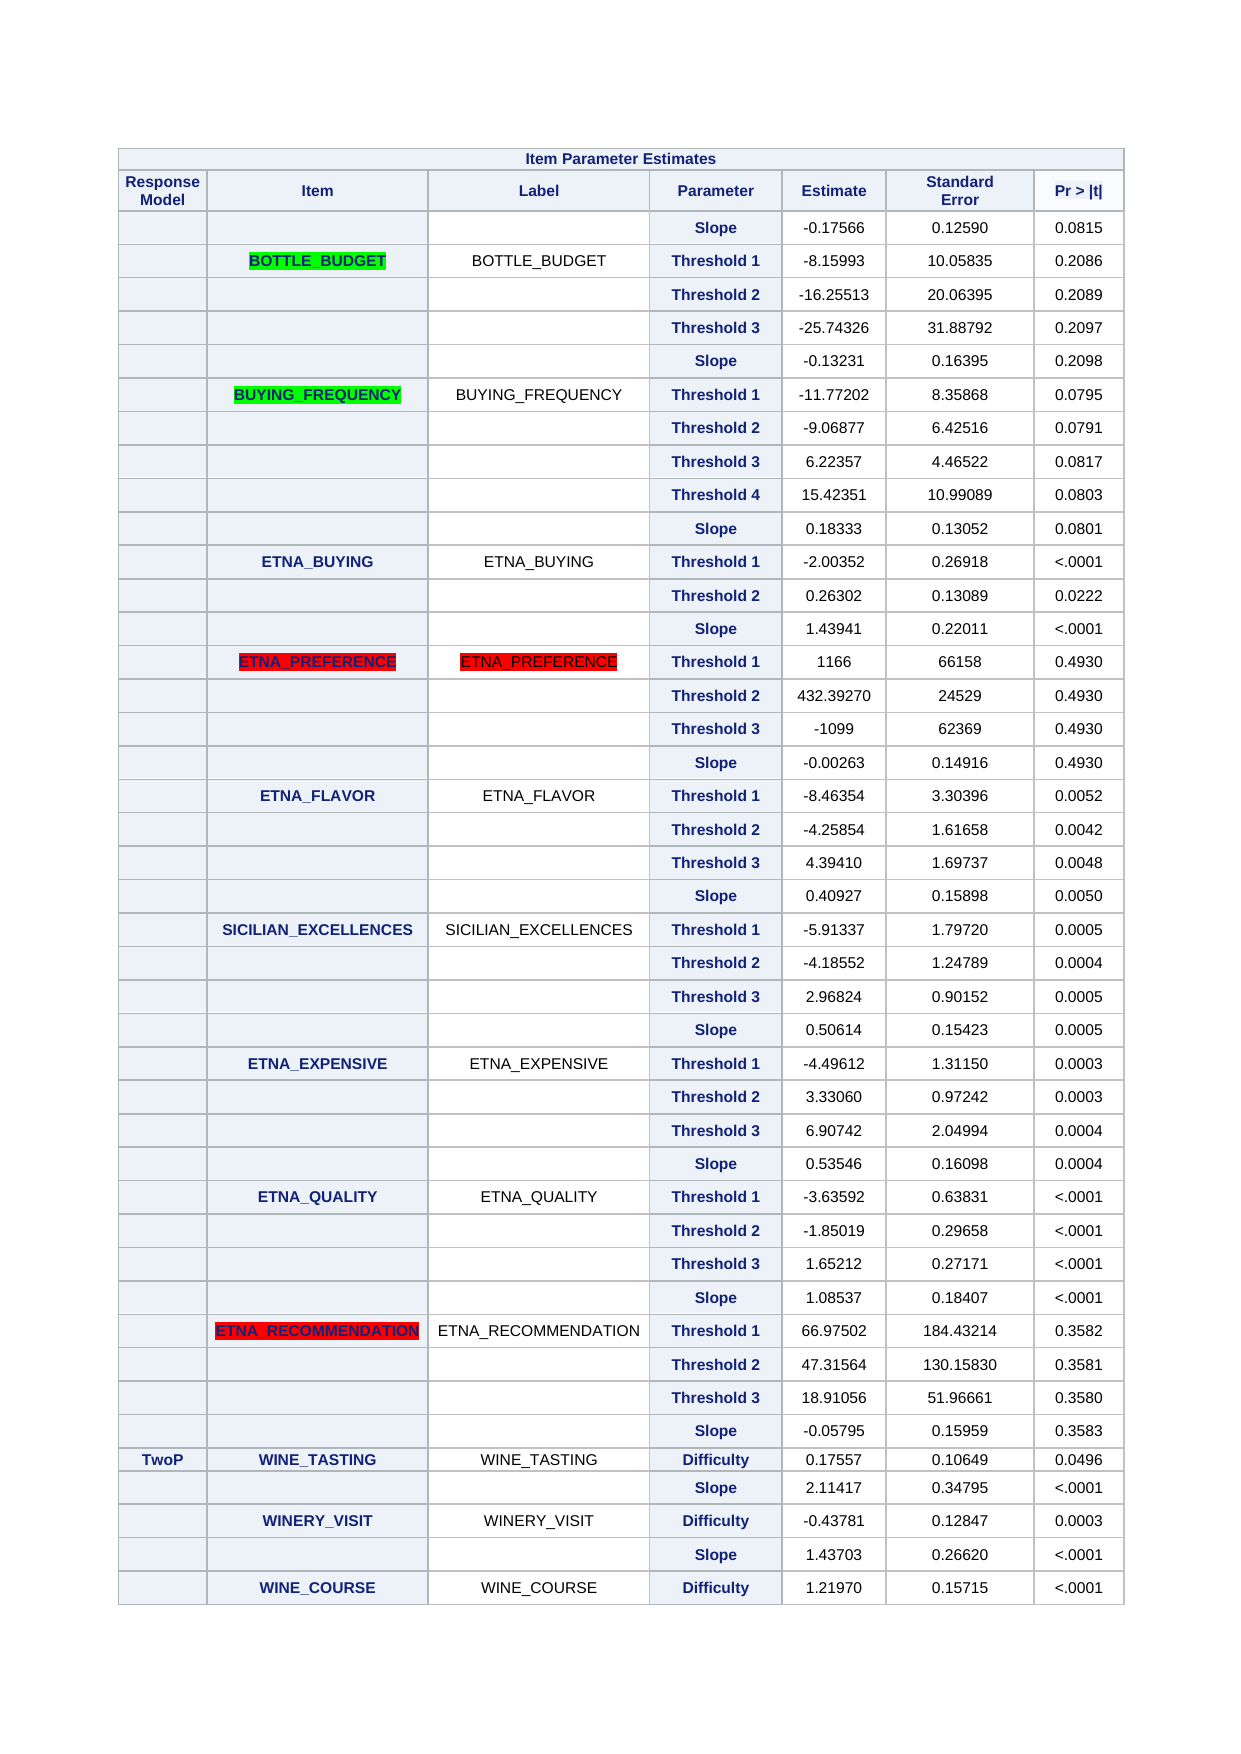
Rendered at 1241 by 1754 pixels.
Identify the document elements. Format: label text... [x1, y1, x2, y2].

table_cell [119, 947, 206, 979]
table_cell Parameter [650, 171, 781, 210]
table_cell 1.31150 [887, 1048, 1033, 1079]
table_cell [429, 747, 649, 778]
table_cell 0.12590 [887, 212, 1033, 243]
table_cell [119, 780, 206, 812]
table_cell -0.13231 [783, 345, 885, 377]
table_cell Threshold 2 [650, 412, 781, 444]
table_cell [208, 345, 427, 377]
table_cell Slope [650, 747, 781, 778]
table_cell [208, 580, 427, 611]
table_cell Slope [650, 212, 781, 243]
table_cell Item [208, 171, 427, 210]
table_cell 0.2086 [1035, 245, 1123, 277]
table_cell WINE_COURSE [429, 1572, 649, 1604]
table_cell [119, 1148, 206, 1180]
table_cell 0.0496 [1035, 1449, 1123, 1470]
table_cell [429, 212, 649, 243]
table_cell 0.4930 [1035, 747, 1123, 778]
table_cell -8.15993 [783, 245, 885, 277]
table_cell 1.79720 [887, 914, 1033, 946]
table_cell [119, 914, 206, 946]
table_cell WINE_TASTING [429, 1449, 649, 1470]
table_cell [429, 1215, 649, 1247]
table_cell [429, 813, 649, 845]
table_cell [119, 546, 206, 578]
table_cell <.0001 [1035, 1538, 1123, 1570]
table_cell Pr > |t| [1035, 171, 1123, 210]
table_cell -2.00352 [783, 546, 885, 578]
table_cell <.0001 [1035, 1282, 1123, 1313]
table_cell Threshold 3 [650, 312, 781, 344]
table_cell 0.0791 [1035, 412, 1123, 444]
table_cell 1.24789 [887, 947, 1033, 979]
table_cell 1.21970 [783, 1572, 885, 1604]
table_cell 0.26918 [887, 546, 1033, 578]
table_cell -3.63592 [783, 1181, 885, 1213]
table_cell [119, 1472, 206, 1503]
table_cell [208, 1115, 427, 1146]
table_cell 0.0004 [1035, 1115, 1123, 1146]
table_cell 18.91056 [783, 1382, 885, 1414]
table_cell ETNA_BUYING [208, 546, 427, 578]
table_cell Threshold 1 [650, 646, 781, 678]
table_cell 0.0817 [1035, 446, 1123, 477]
table_cell Threshold 1 [650, 245, 781, 277]
table_cell Threshold 2 [650, 813, 781, 845]
table_cell 0.0005 [1035, 1014, 1123, 1046]
table_cell [119, 479, 206, 511]
table_cell [208, 1415, 427, 1447]
table_cell Threshold 1 [650, 1315, 781, 1347]
table_cell 0.50614 [783, 1014, 885, 1046]
table_cell [429, 1538, 649, 1570]
table_cell 1166 [783, 646, 885, 678]
table_cell ETNA_FLAVOR [208, 780, 427, 812]
table_cell 0.97242 [887, 1081, 1033, 1113]
table_cell [208, 479, 427, 511]
table_cell Threshold 2 [650, 1215, 781, 1247]
table_cell [119, 1315, 206, 1347]
table_cell 1.43703 [783, 1538, 885, 1570]
table_cell -1.85019 [783, 1215, 885, 1247]
table_cell -16.25513 [783, 278, 885, 310]
table_cell [429, 680, 649, 712]
table_cell 0.3582 [1035, 1315, 1123, 1347]
table_cell Threshold 3 [650, 981, 781, 1012]
table_cell ETNA_QUALITY [429, 1181, 649, 1213]
table_cell [208, 747, 427, 778]
table_cell 0.16098 [887, 1148, 1033, 1180]
table_cell Slope [650, 1148, 781, 1180]
table_cell -25.74326 [783, 312, 885, 344]
table_cell -5.91337 [783, 914, 885, 946]
table_header Item Parameter Estimates [119, 149, 1123, 169]
table_cell ETNA_EXPENSIVE [429, 1048, 649, 1079]
table_cell [208, 1538, 427, 1570]
table_cell BUYING_FREQUENCY [429, 379, 649, 411]
table_cell [119, 580, 206, 611]
table_cell 0.63831 [887, 1181, 1033, 1213]
table_cell WINE_COURSE [208, 1572, 427, 1604]
table_cell [429, 1014, 649, 1046]
table_cell 0.2097 [1035, 312, 1123, 344]
table_cell [208, 412, 427, 444]
table_cell 31.88792 [887, 312, 1033, 344]
table_cell 0.26620 [887, 1538, 1033, 1570]
table_cell 0.15898 [887, 880, 1033, 912]
table_cell [429, 1472, 649, 1503]
table_cell [208, 446, 427, 477]
table_cell [119, 1115, 206, 1146]
table_cell <.0001 [1035, 546, 1123, 578]
table_cell 0.0052 [1035, 780, 1123, 812]
table_cell [119, 1014, 206, 1046]
table_cell Difficulty [650, 1505, 781, 1537]
table_cell [208, 278, 427, 310]
table_cell [429, 345, 649, 377]
table_cell -8.46354 [783, 780, 885, 812]
table_cell [119, 1572, 206, 1604]
table_cell [429, 1115, 649, 1146]
table_cell 0.0003 [1035, 1081, 1123, 1113]
table_cell Label [429, 171, 649, 210]
table_cell 0.3581 [1035, 1348, 1123, 1380]
table_cell [208, 680, 427, 712]
table_cell [208, 1382, 427, 1414]
table_cell ETNA_BUYING [429, 546, 649, 578]
table_cell [119, 446, 206, 477]
table_cell 66.97502 [783, 1315, 885, 1347]
table_cell 2.04994 [887, 1115, 1033, 1146]
table_cell Threshold 2 [650, 947, 781, 979]
table_cell [208, 613, 427, 645]
table_cell Difficulty [650, 1449, 781, 1470]
table_cell [429, 1081, 649, 1113]
table_cell [119, 1538, 206, 1570]
table_cell [119, 813, 206, 845]
table_cell [208, 813, 427, 845]
table_cell 1.69737 [887, 847, 1033, 879]
table_cell [429, 312, 649, 344]
table_cell [119, 1415, 206, 1447]
table_cell WINE_TASTING [208, 1449, 427, 1470]
table_cell Threshold 1 [650, 780, 781, 812]
table_cell ETNA_RECOMMENDATION [208, 1315, 427, 1347]
table_cell <.0001 [1035, 1248, 1123, 1280]
table_cell 1.08537 [783, 1282, 885, 1313]
table_cell 0.29658 [887, 1215, 1033, 1247]
table_cell [119, 1181, 206, 1213]
table_cell [208, 1282, 427, 1313]
table_cell Slope [650, 1014, 781, 1046]
table_cell BUYING_FREQUENCY [208, 379, 427, 411]
table_cell Slope [650, 513, 781, 544]
table_cell 0.15959 [887, 1415, 1033, 1447]
table_cell WINERY_VISIT [429, 1505, 649, 1537]
table_cell Threshold 3 [650, 1382, 781, 1414]
table_cell 0.18333 [783, 513, 885, 544]
table_cell 0.0005 [1035, 914, 1123, 946]
table_cell [429, 479, 649, 511]
table_cell 0.0004 [1035, 947, 1123, 979]
table_cell Threshold 1 [650, 1048, 781, 1079]
table_cell 0.22011 [887, 613, 1033, 645]
table_cell -0.00263 [783, 747, 885, 778]
table_cell 66158 [887, 646, 1033, 678]
table_cell -9.06877 [783, 412, 885, 444]
table_cell [208, 713, 427, 745]
table_cell [119, 1505, 206, 1537]
table_cell 0.2098 [1035, 345, 1123, 377]
table_cell <.0001 [1035, 1215, 1123, 1247]
table_cell [119, 1248, 206, 1280]
table_cell [119, 880, 206, 912]
table_cell [119, 613, 206, 645]
table_cell 4.46522 [887, 446, 1033, 477]
table_cell [429, 580, 649, 611]
table_cell 20.06395 [887, 278, 1033, 310]
table_cell SICILIAN_EXCELLENCES [429, 914, 649, 946]
table_cell 3.30396 [887, 780, 1033, 812]
table_cell SICILIAN_EXCELLENCES [208, 914, 427, 946]
table_cell 1.43941 [783, 613, 885, 645]
table_cell [119, 379, 206, 411]
table_cell ETNA_EXPENSIVE [208, 1048, 427, 1079]
table_cell Threshold 2 [650, 1348, 781, 1380]
table_cell 0.0048 [1035, 847, 1123, 879]
table_cell 130.15830 [887, 1348, 1033, 1380]
table_cell 1.61658 [887, 813, 1033, 845]
table_cell [429, 947, 649, 979]
table_cell 2.11417 [783, 1472, 885, 1503]
table_cell 10.99089 [887, 479, 1033, 511]
table_cell 0.0004 [1035, 1148, 1123, 1180]
table_cell [119, 312, 206, 344]
table_cell [429, 713, 649, 745]
table_cell 0.0222 [1035, 580, 1123, 611]
table_cell [429, 1282, 649, 1313]
table_cell [429, 278, 649, 310]
table_cell Threshold 3 [650, 1115, 781, 1146]
table_cell 0.40927 [783, 880, 885, 912]
table_cell [208, 947, 427, 979]
table_cell [429, 880, 649, 912]
table_cell [208, 981, 427, 1012]
table_cell 6.22357 [783, 446, 885, 477]
table_cell [119, 412, 206, 444]
table_cell Threshold 3 [650, 1248, 781, 1280]
table_cell 3.33060 [783, 1081, 885, 1113]
table_cell Threshold 1 [650, 1181, 781, 1213]
table_cell 0.27171 [887, 1248, 1033, 1280]
table_cell Slope [650, 613, 781, 645]
table_cell 0.4930 [1035, 646, 1123, 678]
table_cell 0.26302 [783, 580, 885, 611]
table_cell 0.17557 [783, 1449, 885, 1470]
table_cell 0.0050 [1035, 880, 1123, 912]
table_cell [208, 1215, 427, 1247]
table_cell [119, 345, 206, 377]
table_cell 0.13089 [887, 580, 1033, 611]
table_cell 0.14916 [887, 747, 1033, 778]
table_cell ETNA_PREFERENCE [208, 646, 427, 678]
table_cell [208, 1148, 427, 1180]
table_cell 0.4930 [1035, 713, 1123, 745]
table_cell <.0001 [1035, 1472, 1123, 1503]
table_cell [119, 847, 206, 879]
table_cell 47.31564 [783, 1348, 885, 1380]
table_cell 0.34795 [887, 1472, 1033, 1503]
table_cell 0.0042 [1035, 813, 1123, 845]
table_cell [208, 1348, 427, 1380]
table_cell 51.96661 [887, 1382, 1033, 1414]
table_cell [429, 1382, 649, 1414]
table_cell [119, 680, 206, 712]
table_cell [208, 1248, 427, 1280]
table_cell -0.05795 [783, 1415, 885, 1447]
table_cell 2.96824 [783, 981, 885, 1012]
table_cell [119, 1215, 206, 1247]
table_cell <.0001 [1035, 1572, 1123, 1604]
table_cell Threshold 3 [650, 446, 781, 477]
table_cell 0.53546 [783, 1148, 885, 1180]
table_cell [429, 1248, 649, 1280]
table_cell Threshold 2 [650, 580, 781, 611]
table_cell [208, 312, 427, 344]
table_cell [208, 212, 427, 243]
table_cell 8.35868 [887, 379, 1033, 411]
table_cell Threshold 1 [650, 546, 781, 578]
table_cell 0.16395 [887, 345, 1033, 377]
table_cell TwoP [119, 1449, 206, 1470]
table_cell 0.3583 [1035, 1415, 1123, 1447]
table_cell 15.42351 [783, 479, 885, 511]
table_cell Threshold 1 [650, 379, 781, 411]
table_cell [119, 747, 206, 778]
table_cell [208, 1472, 427, 1503]
table_cell [208, 1014, 427, 1046]
table_cell Estimate [783, 171, 885, 210]
table_cell Threshold 2 [650, 1081, 781, 1113]
table_cell 62369 [887, 713, 1033, 745]
table_cell [119, 1348, 206, 1380]
table_cell [429, 613, 649, 645]
table_cell 0.10649 [887, 1449, 1033, 1470]
table_cell -11.77202 [783, 379, 885, 411]
table_cell [429, 513, 649, 544]
table_cell 6.42516 [887, 412, 1033, 444]
table_cell Slope [650, 345, 781, 377]
table_cell 0.90152 [887, 981, 1033, 1012]
table_cell [119, 212, 206, 243]
table_cell 0.3580 [1035, 1382, 1123, 1414]
table_cell [119, 1048, 206, 1079]
table_cell [429, 1348, 649, 1380]
table_cell 0.0801 [1035, 513, 1123, 544]
table_cell 184.43214 [887, 1315, 1033, 1347]
table_cell [208, 1081, 427, 1113]
table_cell Threshold 2 [650, 680, 781, 712]
table_cell [119, 981, 206, 1012]
table_cell Threshold 2 [650, 278, 781, 310]
table_cell Slope [650, 1282, 781, 1313]
table_cell 10.05835 [887, 245, 1033, 277]
table_cell Slope [650, 1472, 781, 1503]
table_cell Threshold 1 [650, 914, 781, 946]
table_cell [119, 1382, 206, 1414]
table_cell ETNA_FLAVOR [429, 780, 649, 812]
table_cell -4.49612 [783, 1048, 885, 1079]
table_cell ETNA_QUALITY [208, 1181, 427, 1213]
table_cell 0.4930 [1035, 680, 1123, 712]
table_cell Response Model [119, 171, 206, 210]
table_cell 0.2089 [1035, 278, 1123, 310]
table_cell 0.0815 [1035, 212, 1123, 243]
table_cell BOTTLE_BUDGET [208, 245, 427, 277]
table_cell Difficulty [650, 1572, 781, 1604]
table_cell 0.15423 [887, 1014, 1033, 1046]
table_cell ETNA_RECOMMENDATION [429, 1315, 649, 1347]
table_cell [429, 1415, 649, 1447]
table_cell [119, 245, 206, 277]
table_cell 0.13052 [887, 513, 1033, 544]
table_cell 0.0003 [1035, 1048, 1123, 1079]
table_cell [119, 513, 206, 544]
table_cell Slope [650, 880, 781, 912]
table_cell Threshold 3 [650, 847, 781, 879]
table_cell [208, 847, 427, 879]
table_cell [429, 1148, 649, 1180]
table_cell BOTTLE_BUDGET [429, 245, 649, 277]
table_cell [119, 1282, 206, 1313]
table_cell -0.43781 [783, 1505, 885, 1537]
table_cell -0.17566 [783, 212, 885, 243]
table_cell 0.0005 [1035, 981, 1123, 1012]
table_cell 432.39270 [783, 680, 885, 712]
table_cell [429, 847, 649, 879]
table_cell 0.15715 [887, 1572, 1033, 1604]
table_cell -4.18552 [783, 947, 885, 979]
table_cell [429, 412, 649, 444]
table_cell <.0001 [1035, 1181, 1123, 1213]
table_cell 0.0803 [1035, 479, 1123, 511]
table_cell 24529 [887, 680, 1033, 712]
table_cell 1.65212 [783, 1248, 885, 1280]
table_cell [208, 513, 427, 544]
table_cell 4.39410 [783, 847, 885, 879]
table_cell WINERY_VISIT [208, 1505, 427, 1537]
table_cell 0.0003 [1035, 1505, 1123, 1537]
table_cell [119, 1081, 206, 1113]
table_cell 0.18407 [887, 1282, 1033, 1313]
table_cell [119, 646, 206, 678]
table_cell ETNA_PREFERENCE [429, 646, 649, 678]
table_cell [429, 446, 649, 477]
table_cell 6.90742 [783, 1115, 885, 1146]
table_cell Threshold 4 [650, 479, 781, 511]
table_cell [119, 278, 206, 310]
table_cell Standard Error [887, 171, 1033, 210]
table_cell [429, 981, 649, 1012]
table_cell Slope [650, 1415, 781, 1447]
table_cell Threshold 3 [650, 713, 781, 745]
table_cell 0.0795 [1035, 379, 1123, 411]
table_cell -4.25854 [783, 813, 885, 845]
table_cell [208, 880, 427, 912]
table_cell [119, 713, 206, 745]
table_cell -1099 [783, 713, 885, 745]
table_cell <.0001 [1035, 613, 1123, 645]
table_cell 0.12847 [887, 1505, 1033, 1537]
table_cell Slope [650, 1538, 781, 1570]
